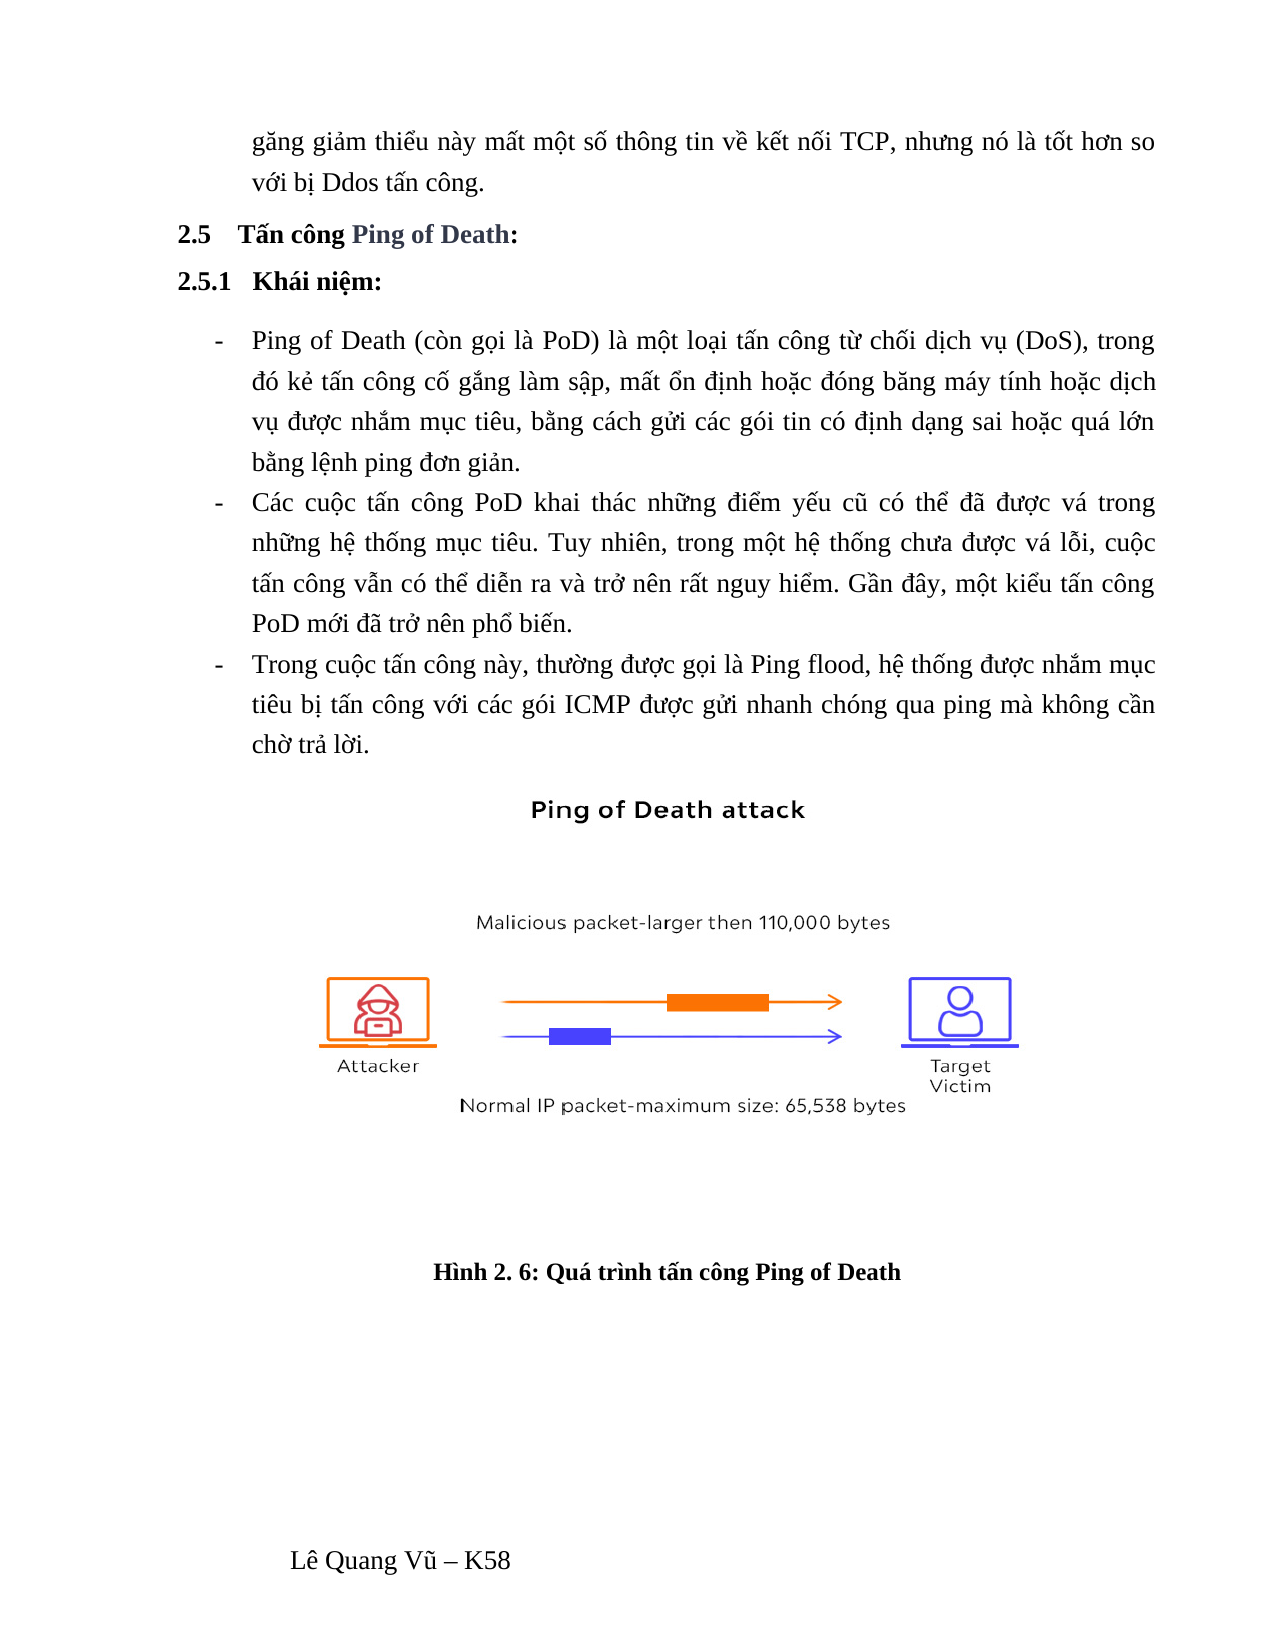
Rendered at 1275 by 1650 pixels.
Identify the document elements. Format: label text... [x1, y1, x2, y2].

picture [259, 781, 1075, 1243]
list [214, 125, 1157, 197]
subtitle Khái niệm: [177, 265, 1157, 296]
subtitle Tấn công Ping of Death: [177, 219, 352, 250]
list Các cuộc tấn công PoD khai thác những điểm yếu cũ có thể đã được vá trong những hệ thống mục tiêu. Tuy nhiên, trong một hệ thống chưa được vá lỗi, cuộc tấn công vẫn có thể diễn ra và trở nên rất nguy hiểm. Gần đây, một kiểu tấn công PoD mới đã trở nên phổ biến. [214, 486, 1157, 638]
subtitle Tấn công Ping of Death: [509, 219, 1157, 250]
list Trong cuộc tấn công này, thường được gọi là Ping flood, hệ thống được nhắm mục tiêu bị tấn công với các gói ICMP được gửi nhanh chóng qua ping mà không cần chờ trả lời. [214, 648, 1157, 760]
text Hình 2. 6: Quá trình tấn công Ping of Death [177, 1257, 1157, 1286]
list Ping of Death (còn gọi là PoD) là một loại tấn công từ chối dịch vụ (DoS), trong đó kẻ tấn công cố gắng làm sập, mất ổn định hoặc đóng băng máy tính hoặc dịch vụ được nhắm mục tiêu, bằng cách gửi các gói tin có định dạng sai hoặc quá lớn bằng lệnh ping đơn giản. [214, 324, 1157, 477]
